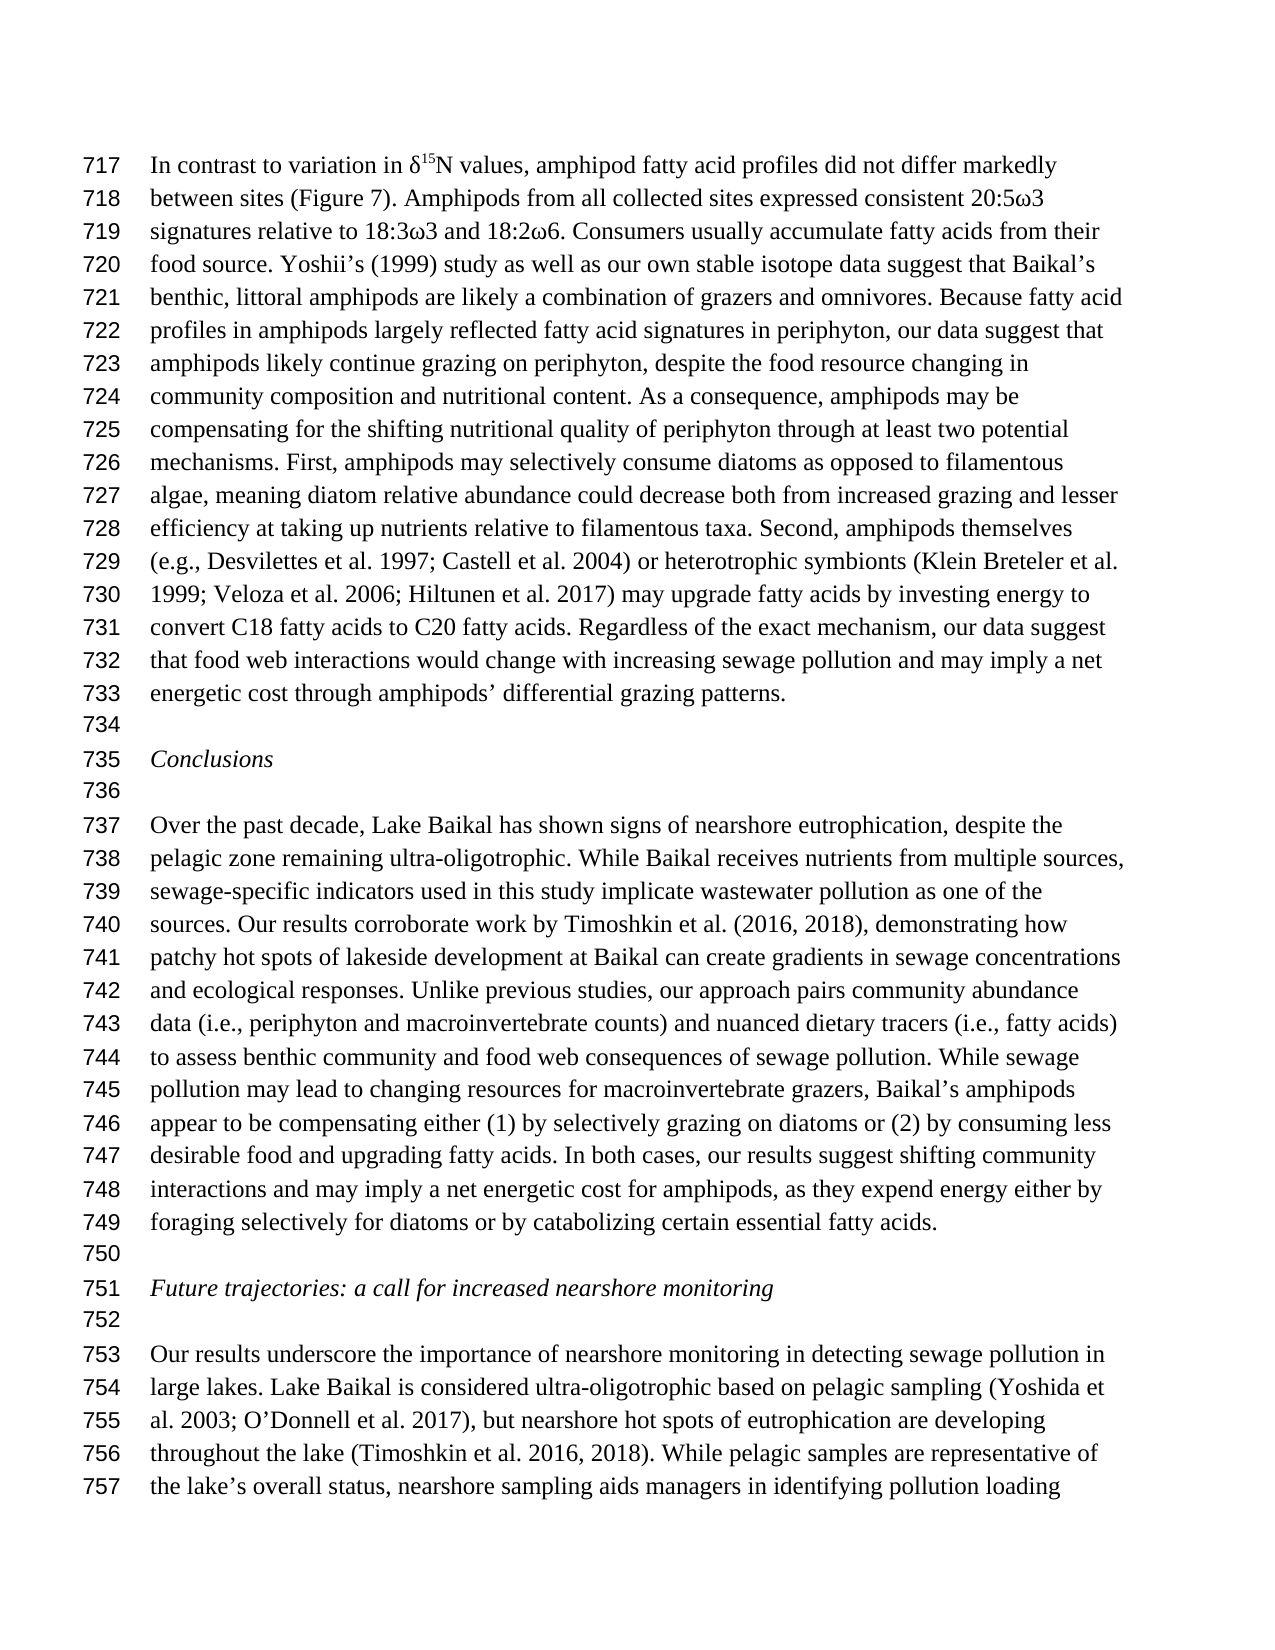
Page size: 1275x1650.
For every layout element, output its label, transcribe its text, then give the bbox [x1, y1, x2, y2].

text In contrast to variation in δ15N values, amphipod fatty acid profiles did not differ markedly between sites (Figure 7). Amphipods from all collected sites expressed consistent 20:5ω3 signatures relative to 18:3ω3 and 18:2ω6. Consumers usually accumulate fatty acids from their food source. Yoshii’s (1999) study as well as our own stable isotope data suggest that Baikal’s benthic, littoral amphipods are likely a combination of grazers and omnivores. Because fatty acid profiles in amphipods largely reflected fatty acid signatures in periphyton, our data suggest that amphipods likely continue grazing on periphyton, despite the food resource changing in community composition and nutritional content. As a consequence, amphipods may be compensating for the shifting nutritional quality of periphyton through at least two potential mechanisms. First, amphipods may selectively consume diatoms as opposed to filamentous algae, meaning diatom relative abundance could decrease both from increased grazing and lesser efficiency at taking up nutrients relative to filamentous taxa. Second, amphipods themselves (e.g., Desvilettes et al. 1997; Castell et al. 2004) or heterotrophic symbionts (Klein Breteler et al. 1999; Veloza et al. 2006; Hiltunen et al. 2017) may upgrade fatty acids by investing energy to convert C18 fatty acids to C20 fatty acids. Regardless of the exact mechanism, our data suggest that food web interactions would change with increasing sewage pollution and may imply a net energetic cost through amphipods’ differential grazing patterns. [150, 150, 1125, 707]
text Conclusions [150, 744, 1125, 773]
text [150, 1339, 1125, 1499]
text Over the past decade, Lake Baikal has shown signs of nearshore eutrophication, despite the pelagic zone remaining ultra-oligotrophic. While Baikal receives nutrients from multiple sources, sewage-specific indicators used in this study implicate wastewater pollution as one of the sources. Our results corroborate work by Timoshkin et al. (2016, 2018), demonstrating how patchy hot spots of lakeside development at Baikal can create gradients in sewage concentrations and ecological responses. Unlike previous studies, our approach pairs community abundance data (i.e., periphyton and macroinvertebrate counts) and nuanced dietary tracers (i.e., fatty acids) to assess benthic community and food web consequences of sewage pollution. While sewage pollution may lead to changing resources for macroinvertebrate grazers, Baikal’s amphipods appear to be compensating either (1) by selectively grazing on diatoms or (2) by consuming less desirable food and upgrading fatty acids. In both cases, our results suggest shifting community interactions and may imply a net energetic cost for amphipods, as they expend energy either by foraging selectively for diatoms or by catabolizing certain essential fatty acids. [150, 810, 1125, 1235]
text Future trajectories: a call for increased nearshore monitoring [150, 1273, 1125, 1301]
